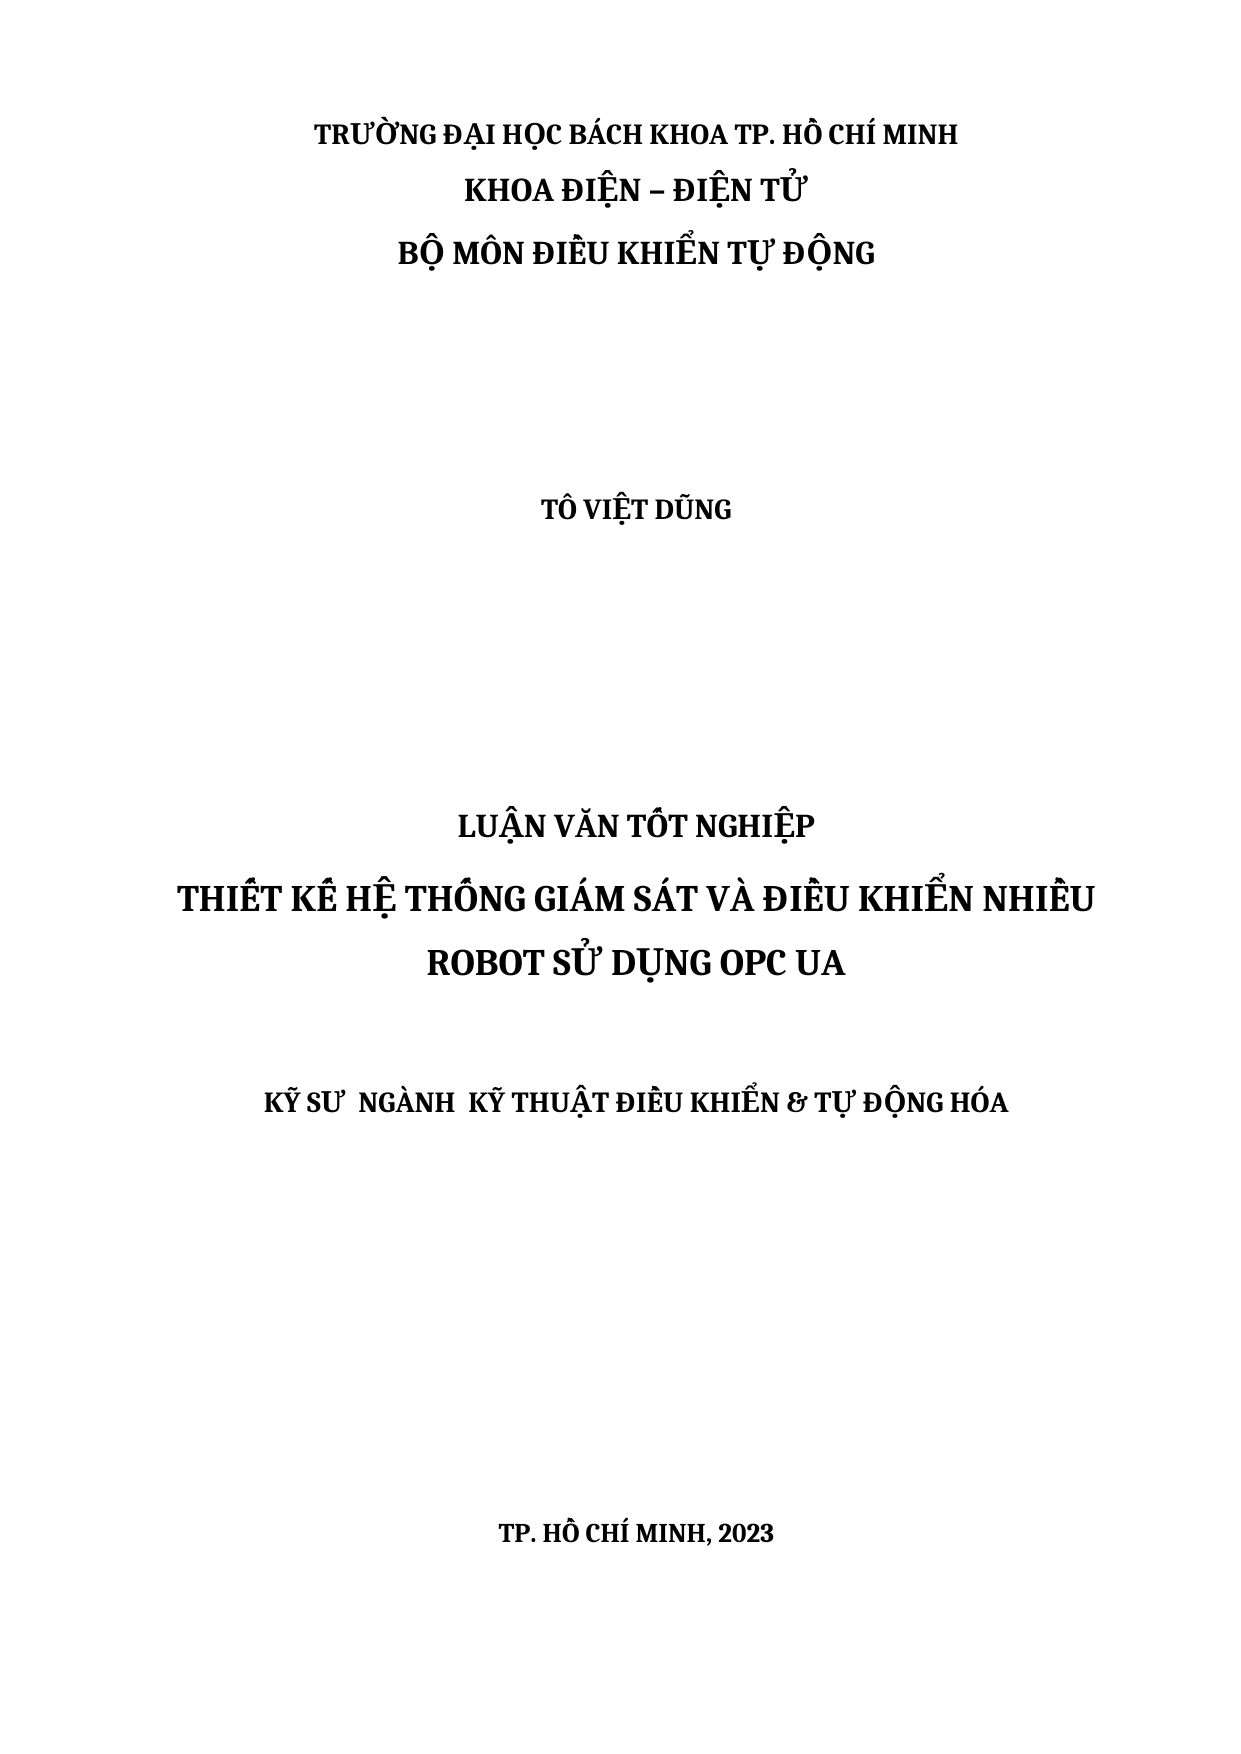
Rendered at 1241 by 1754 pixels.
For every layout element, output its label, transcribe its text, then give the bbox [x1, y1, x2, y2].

text KỸ SƯ NGÀNH KỸ THUẬT ĐIỀU KHIỂN & TỰ ĐỘNG HÓA [150, 1086, 1122, 1120]
text TRƯỜNG ĐẠI HỌC BÁCH KHOA TP. HỒ CHÍ MINH [150, 118, 1122, 152]
text KHOA ĐIỆN – ĐIỆN TỬ [150, 171, 1122, 209]
text LUẬN VĂN TỐT NGHIỆP [150, 807, 1122, 846]
text TP. HỒ CHÍ MINH, 2023 [150, 1518, 1122, 1550]
text TÔ VIỆT DŨNG [150, 493, 1122, 527]
text THIẾT KẾ HỆ THỐNG GIÁM SÁT VÀ ĐIỀU KHIỂN NHIỀU ROBOT SỬ DỤNG OPC UA [150, 877, 1122, 985]
text BỘ MÔN ĐIỀU KHIỂN TỰ ĐỘNG [150, 235, 1122, 273]
